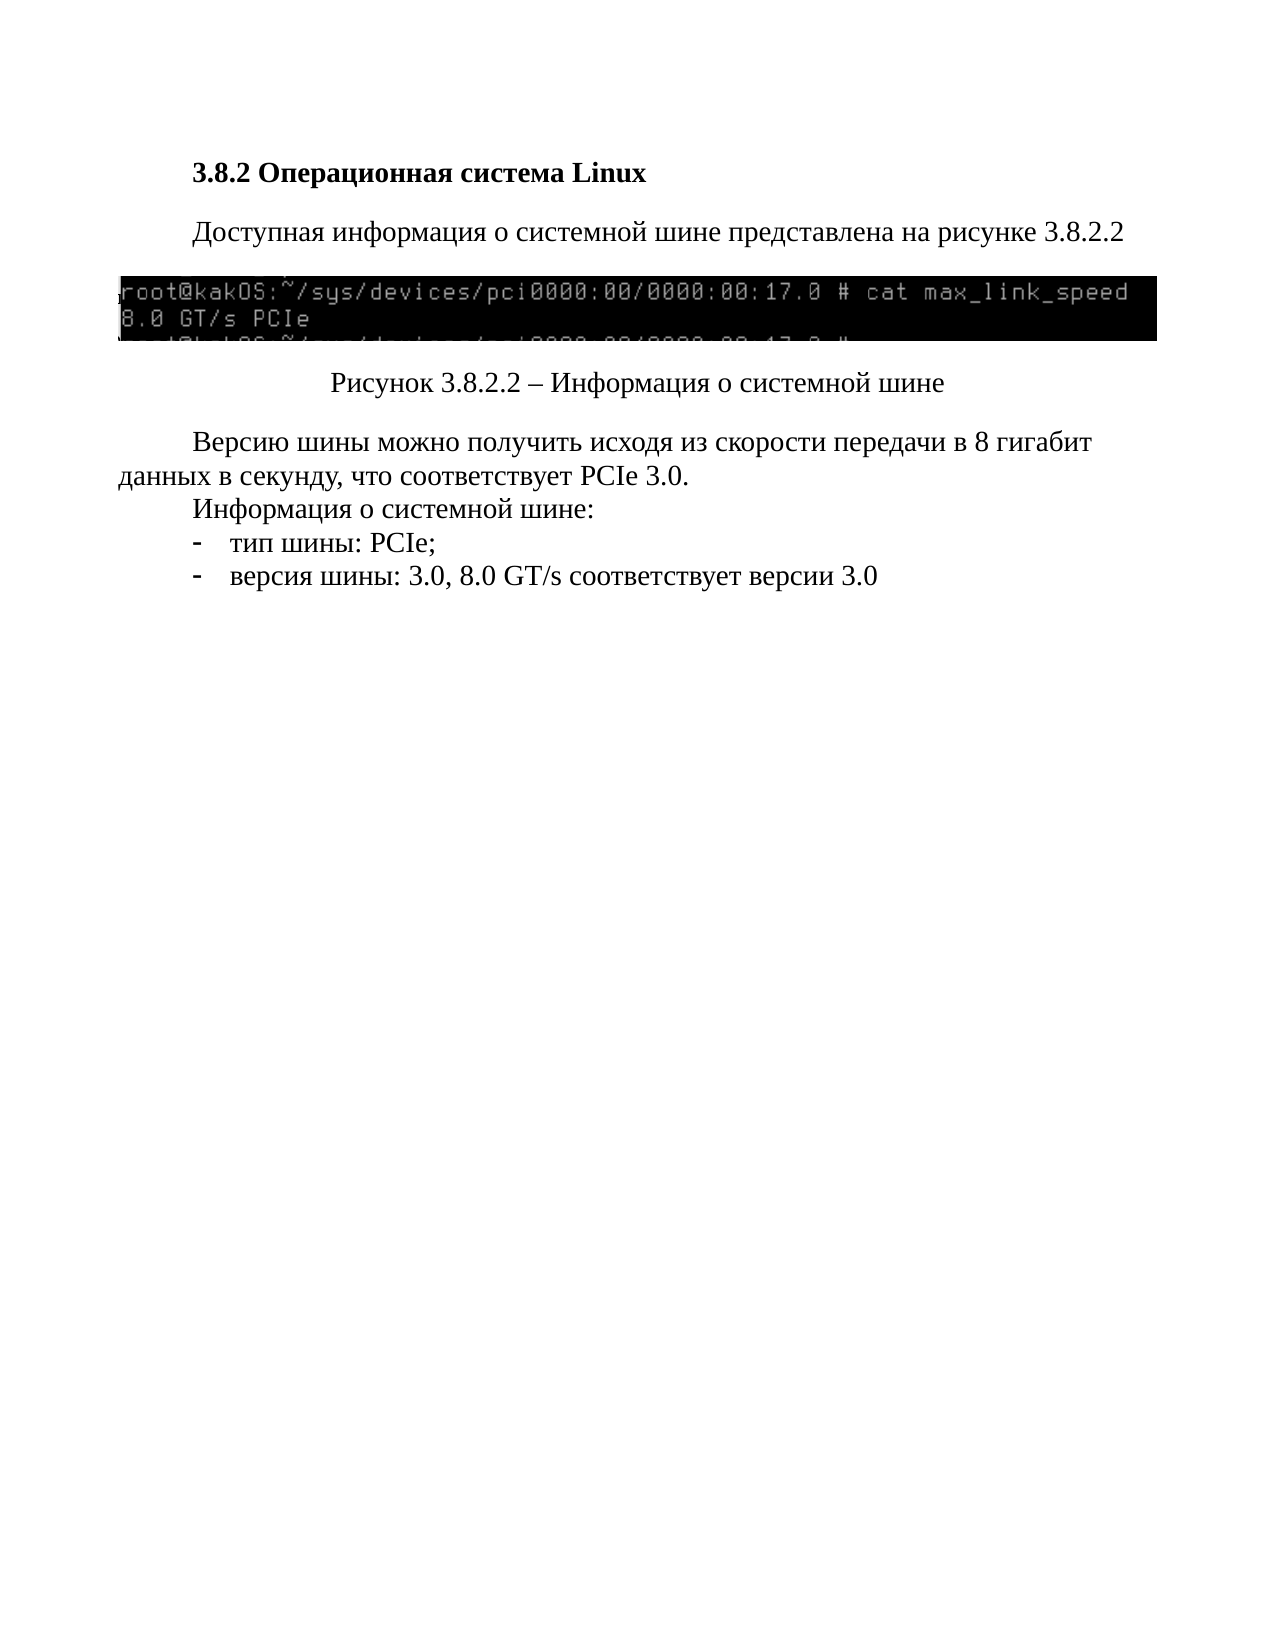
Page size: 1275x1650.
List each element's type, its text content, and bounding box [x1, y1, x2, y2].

text Доступная информация о системной шине представлена на рисунке 3.8.2.2 [118, 214, 1157, 248]
text 3.8.2 Операционная система Linux [118, 156, 1157, 189]
text Рисунок 3.8.2.2 – Информация о системной шине [118, 366, 1157, 399]
text Версию шины можно получить исходя из скорости передачи в 8 гигабит данных в секунду, что соответствует PCIe 3.0. [118, 424, 1157, 491]
list версия шины: 3.0, 8.0 GT/s соответствует версии 3.0 [192, 558, 1157, 592]
text Информация о системной шине: [118, 491, 1157, 525]
picture [118, 276, 1157, 341]
list тип шины: PCIe; [192, 525, 1157, 558]
